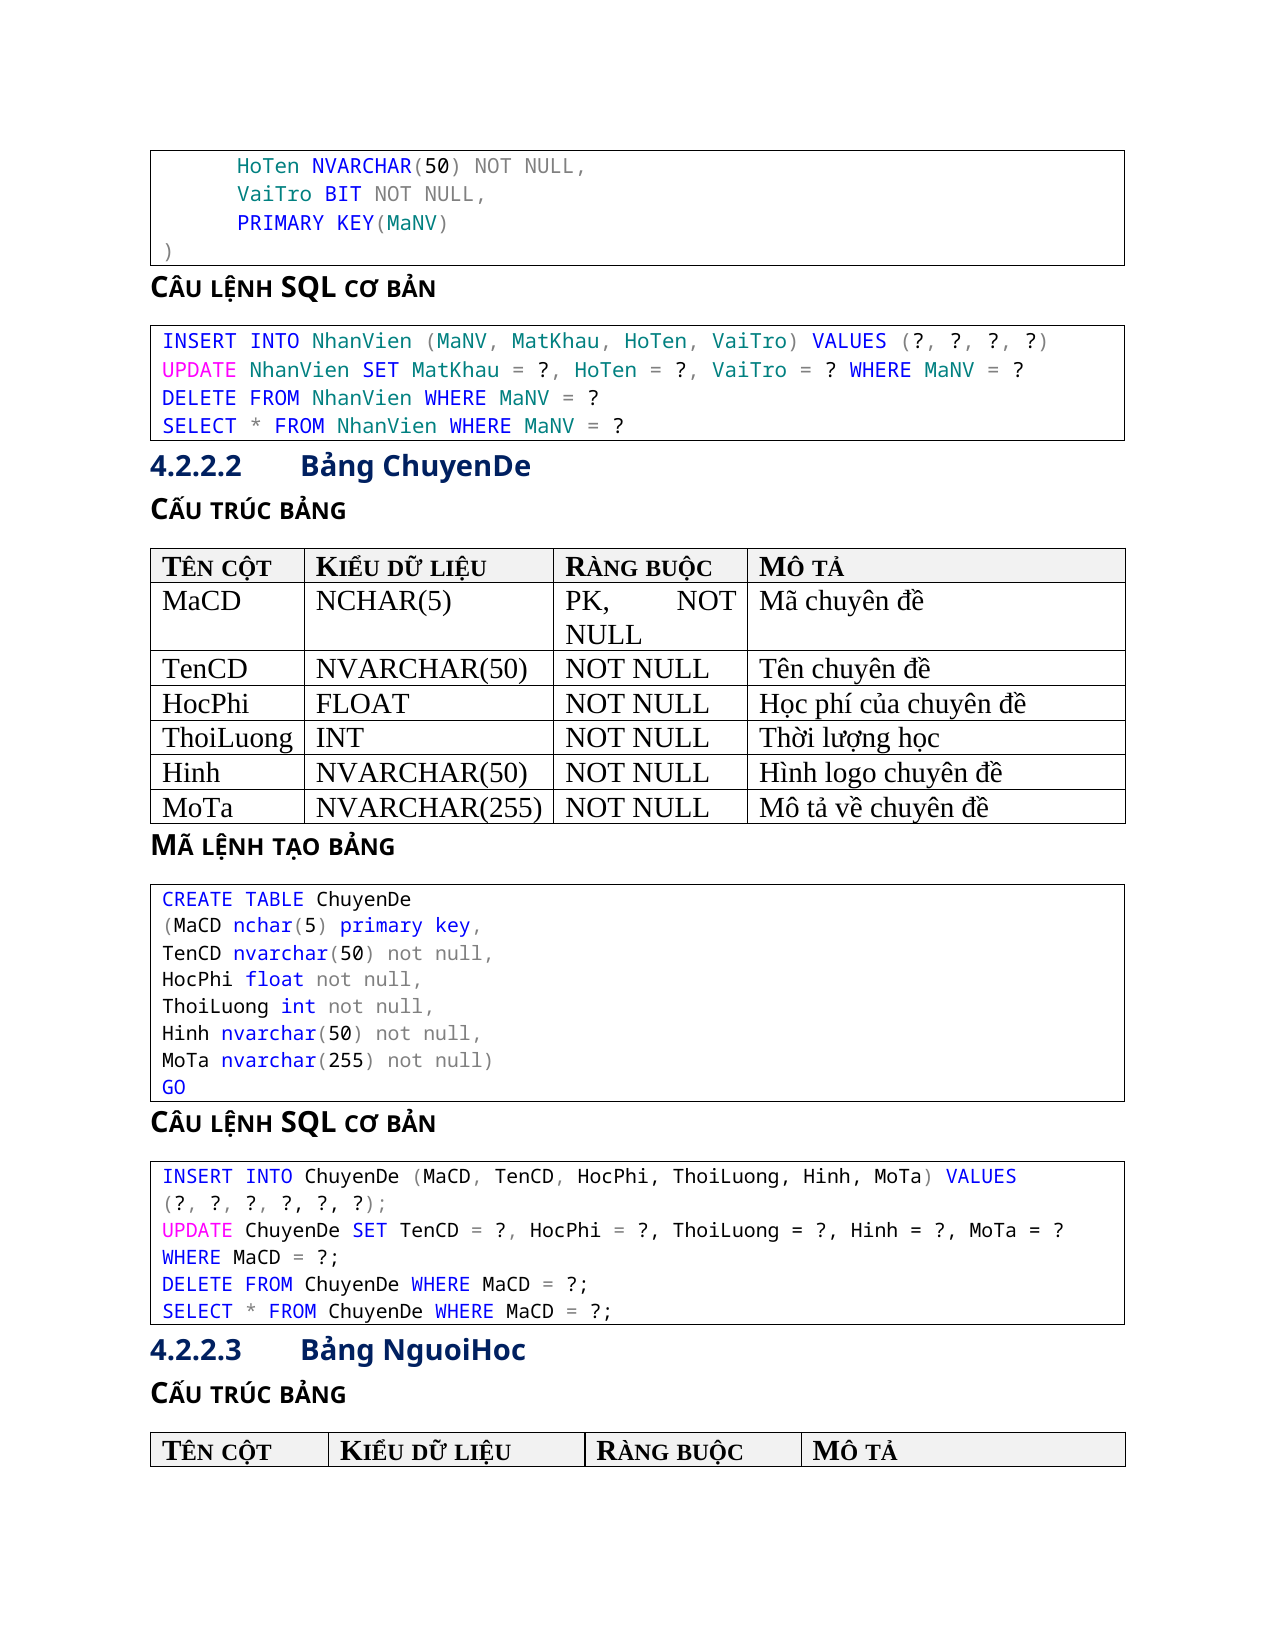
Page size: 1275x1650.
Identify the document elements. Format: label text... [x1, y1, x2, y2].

table_cell FLOAT [305, 686, 553, 719]
text Cấu trúc bảng [150, 1372, 1125, 1412]
table_header Tên cột [151, 549, 304, 582]
table_cell Mô tả về chuyên đề [748, 790, 1125, 823]
table_cell NOT NULL [554, 755, 747, 789]
table_cell NOT NULL [554, 721, 747, 754]
table_cell NVARCHAR(50) [305, 755, 553, 789]
table_header CREATE TABLE ChuyenDe (MaCD nchar(5) primary key, TenCD nvarchar(50) not null, HocPhi float not null, ThoiLuong int not null, Hinh nvarchar(50) not null, MoTa nvarchar(255) not null) GO [151, 885, 1124, 1101]
table_header Kiểu dữ liệu [329, 1433, 584, 1466]
table_header Mô tả [802, 1433, 1125, 1466]
table_header Kiểu dữ liệu [305, 549, 553, 582]
table_cell NOT NULL [554, 686, 747, 719]
table_header Ràng buộc [554, 549, 747, 582]
table_cell NVARCHAR(50) [305, 651, 553, 685]
table_cell MoTa [151, 790, 304, 823]
table_cell NCHAR(5) [305, 583, 553, 650]
table_cell HocPhi [151, 686, 304, 719]
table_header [151, 151, 1124, 265]
subtitle Bảng NguoiHoc [150, 1329, 1125, 1369]
table_cell ThoiLuong [151, 721, 304, 754]
table_header INSERT INTO ChuyenDe (MaCD, TenCD, HocPhi, ThoiLuong, Hinh, MoTa) VALUES (?, ?, ?, ?, ?, ?); UPDATE ChuyenDe SET TenCD = ?, HocPhi = ?, ThoiLuong = ?, Hinh = ?, MoTa = ? WHERE MaCD = ?; DELETE FROM ChuyenDe WHERE MaCD = ?; SELECT * FROM ChuyenDe WHERE MaCD = ?; [151, 1162, 1124, 1324]
table_cell NOT NULL [554, 651, 747, 685]
text Cấu trúc bảng [150, 488, 1125, 528]
table_cell Thời lượng học [748, 721, 1125, 754]
text Câu lệnh SQL cơ bản [150, 266, 1125, 306]
table_cell PK, NOT NULL [554, 583, 747, 650]
table_cell Hình logo chuyên đề [748, 755, 1125, 789]
table_cell Tên chuyên đề [748, 651, 1125, 685]
table_header INSERT INTO NhanVien (MaNV, MatKhau, HoTen, VaiTro) VALUES (?, ?, ?, ?) UPDATE NhanVien SET MatKhau = ?, HoTen = ?, VaiTro = ? WHERE MaNV = ? DELETE FROM NhanVien WHERE MaNV = ? SELECT * FROM NhanVien WHERE MaNV = ? [151, 326, 1124, 440]
table_header Mô tả [748, 549, 1125, 582]
text Câu lệnh SQL cơ bản [150, 1102, 1125, 1141]
table_header Ràng buộc [586, 1433, 801, 1466]
table_cell INT [305, 721, 553, 754]
table_cell Hinh [151, 755, 304, 789]
table_cell TenCD [151, 651, 304, 685]
table_cell NOT NULL [554, 790, 747, 823]
text Mã lệnh tạo bảng [150, 824, 1125, 864]
subtitle Bảng ChuyenDe [150, 445, 1125, 485]
table_cell MaCD [151, 583, 304, 650]
table_cell Mã chuyên đề [748, 583, 1125, 650]
table_cell Học phí của chuyên đề [748, 686, 1125, 719]
table_header Tên cột [151, 1433, 328, 1466]
table_cell NVARCHAR(255) [305, 790, 553, 823]
